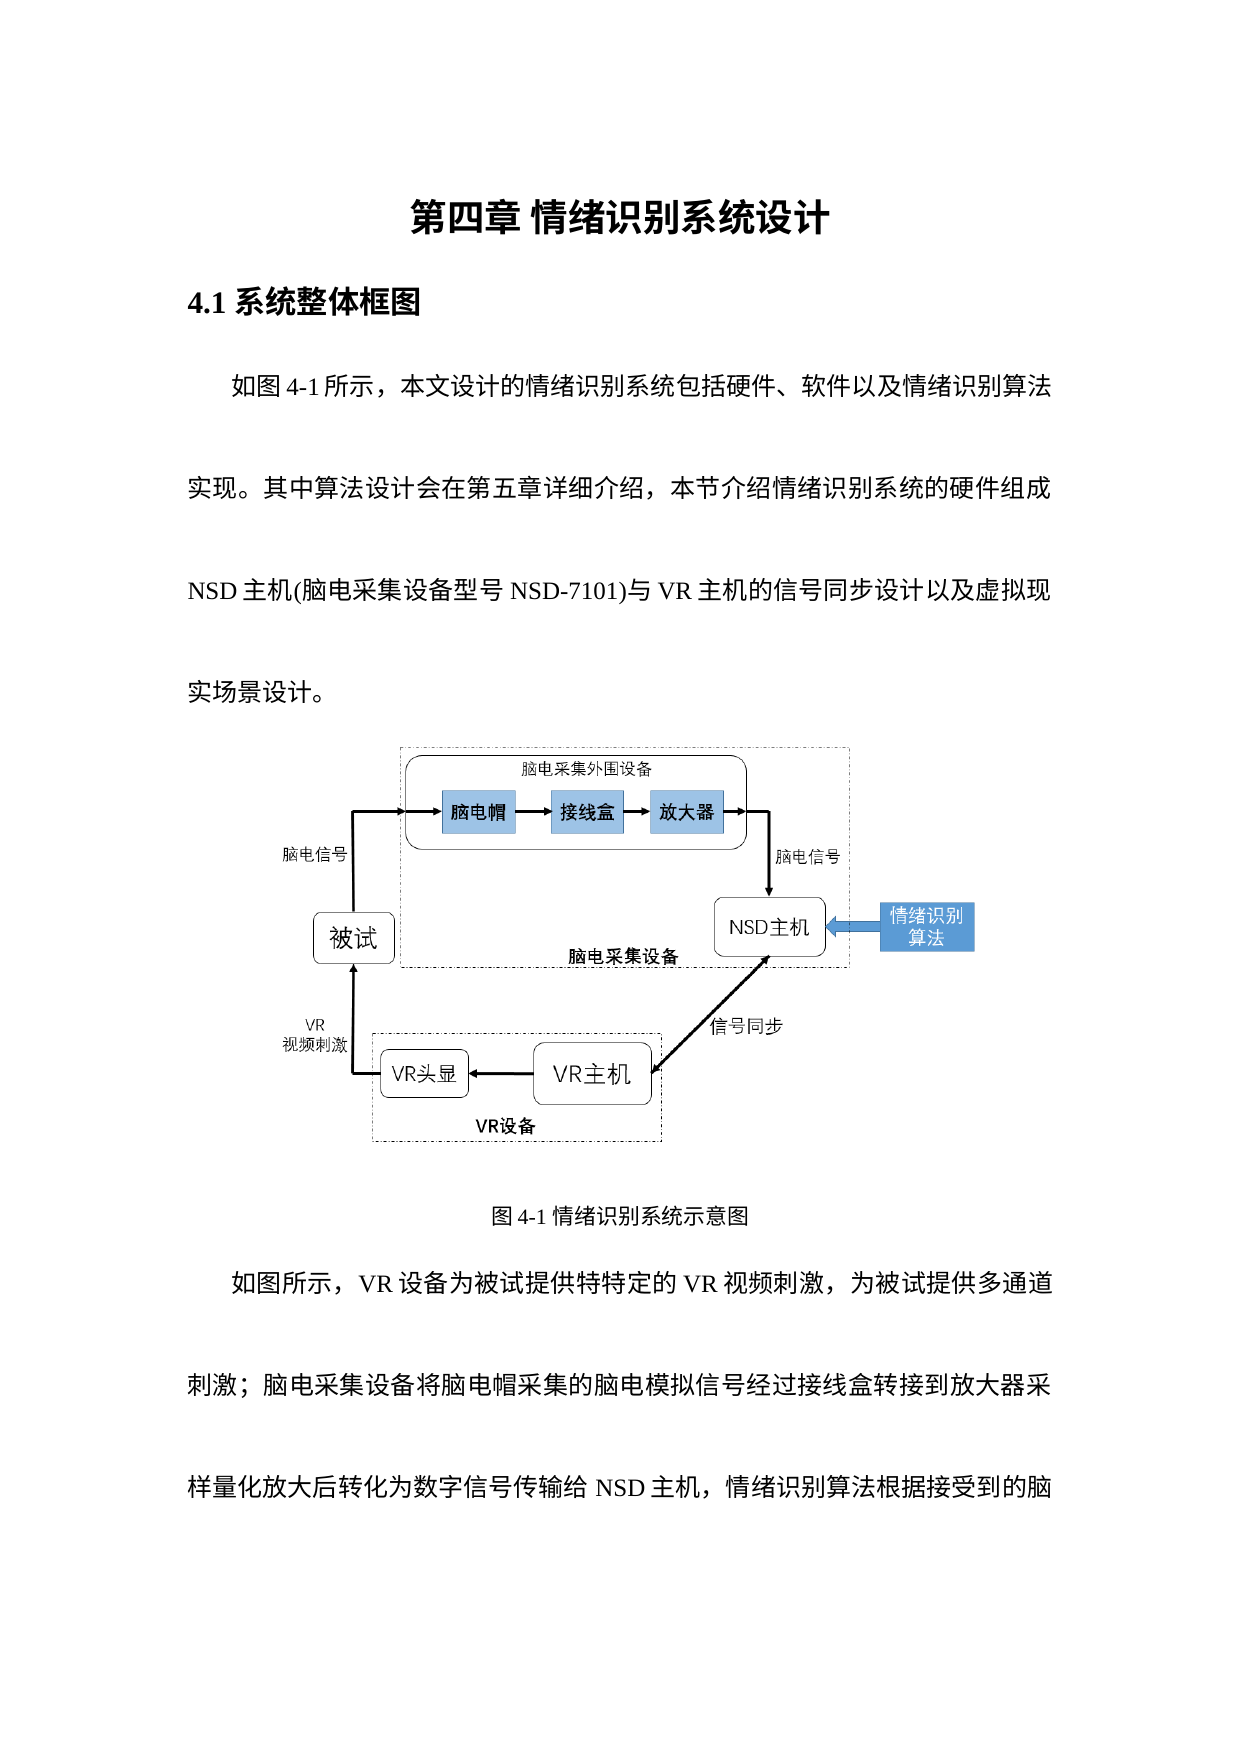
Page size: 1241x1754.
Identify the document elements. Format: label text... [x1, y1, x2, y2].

subtitle 4.1 系统整体框图 [187, 266, 1053, 334]
text 图4-1 情绪识别系统示意图 [187, 1198, 1053, 1232]
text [187, 1248, 1053, 1519]
subtitle 第四章 情绪识别系统设计 [187, 181, 1053, 249]
picture [258, 742, 982, 1150]
text 如图4-1所示，本文设计的情绪识别系统包括硬件、软件以及情绪识别算法实现。其中算法设计会在第五章详细介绍，本节介绍情绪识别系统的硬件组成，NSD主机(脑电采集设备型号NSD-7101)与VR主机的信号同步设计以及虚拟现实场景设计。 [187, 351, 1053, 724]
